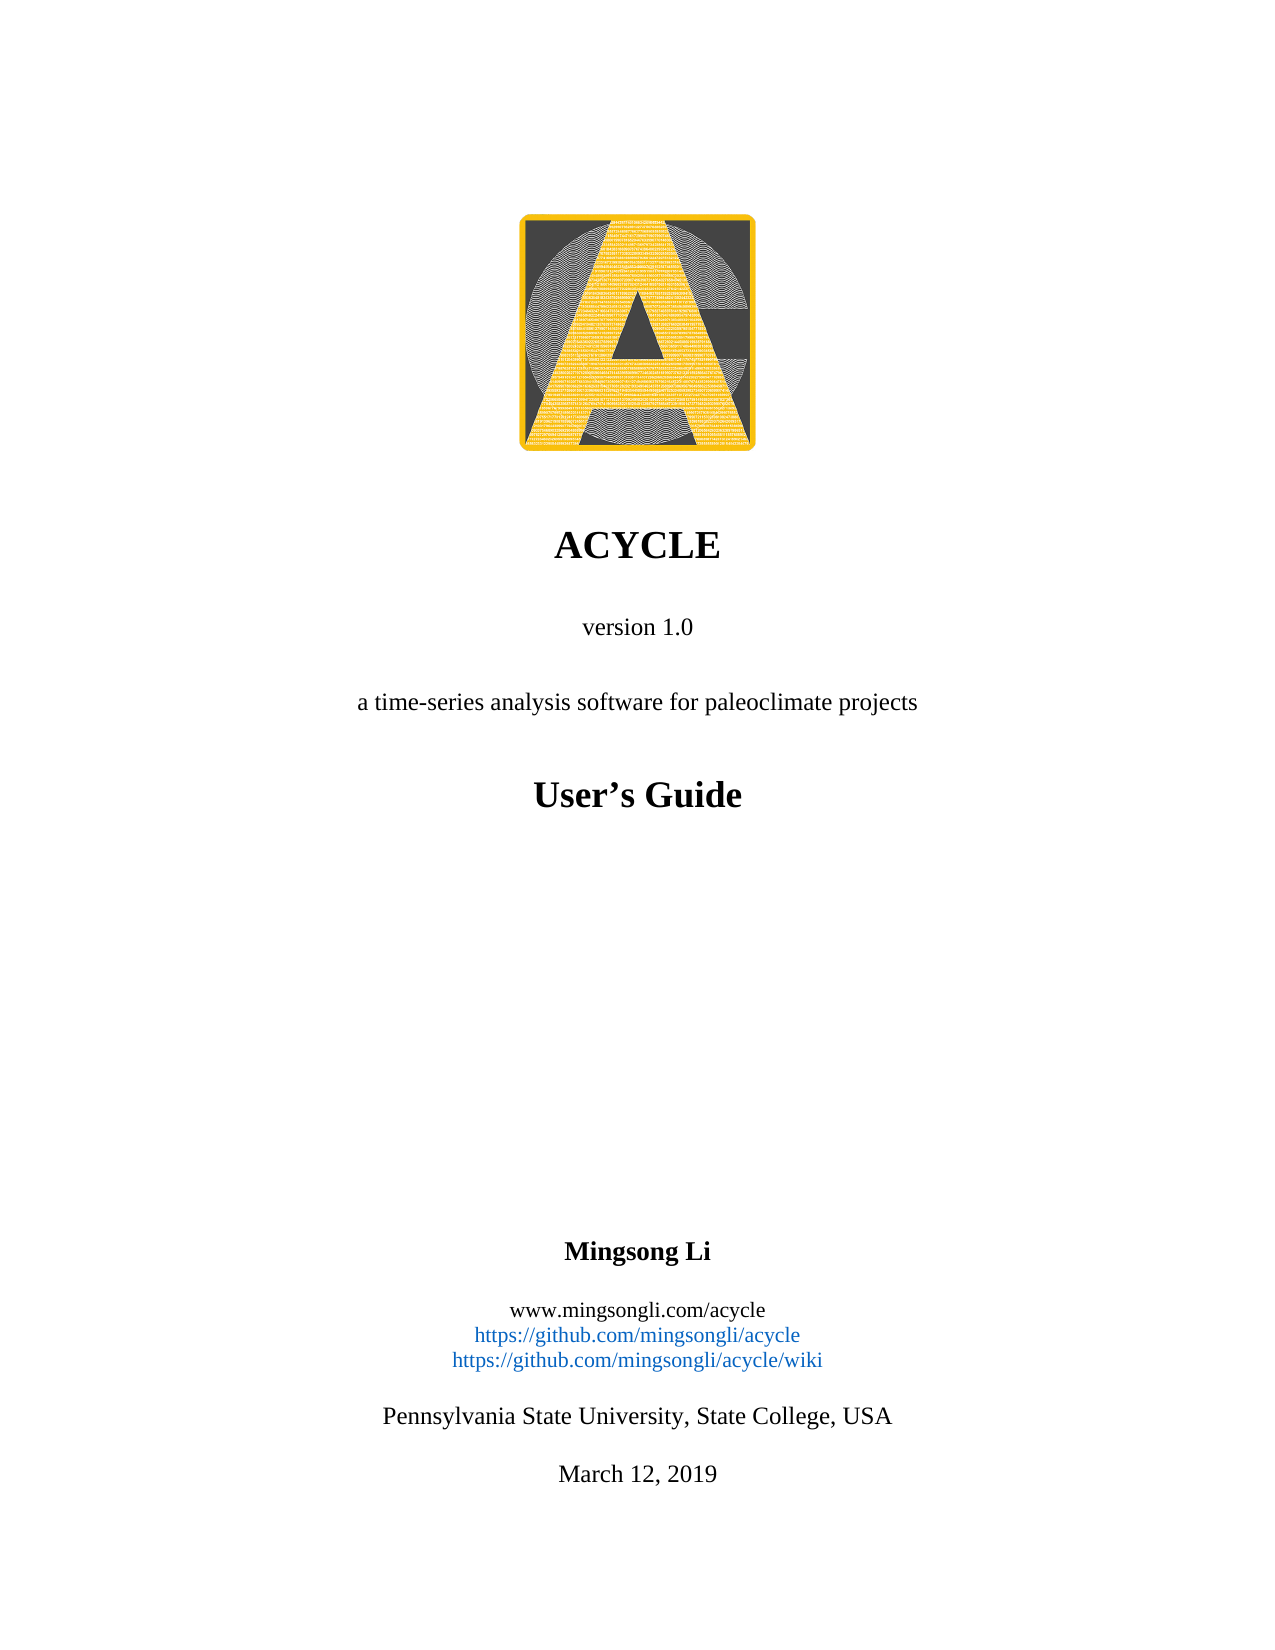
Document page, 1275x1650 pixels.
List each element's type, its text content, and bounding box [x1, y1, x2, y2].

text a time-series analysis software for paleoclimate projects [150, 687, 1125, 715]
text Pennsylvania State University, State College, USA [150, 1401, 1125, 1430]
text https://github.com/mingsongli/acycle [150, 1322, 1125, 1347]
subtitle ACYCLE [150, 476, 1125, 567]
text User’s Guide [150, 773, 1125, 816]
text Mingsong Li [150, 1235, 1125, 1266]
text www.mingsongli.com/acycle [150, 1297, 1125, 1322]
text March 12, 2019 [150, 1459, 1125, 1488]
picture [519, 214, 756, 451]
text https://github.com/mingsongli/acycle/wiki [150, 1347, 1125, 1373]
text version 1.0 [150, 567, 1125, 641]
